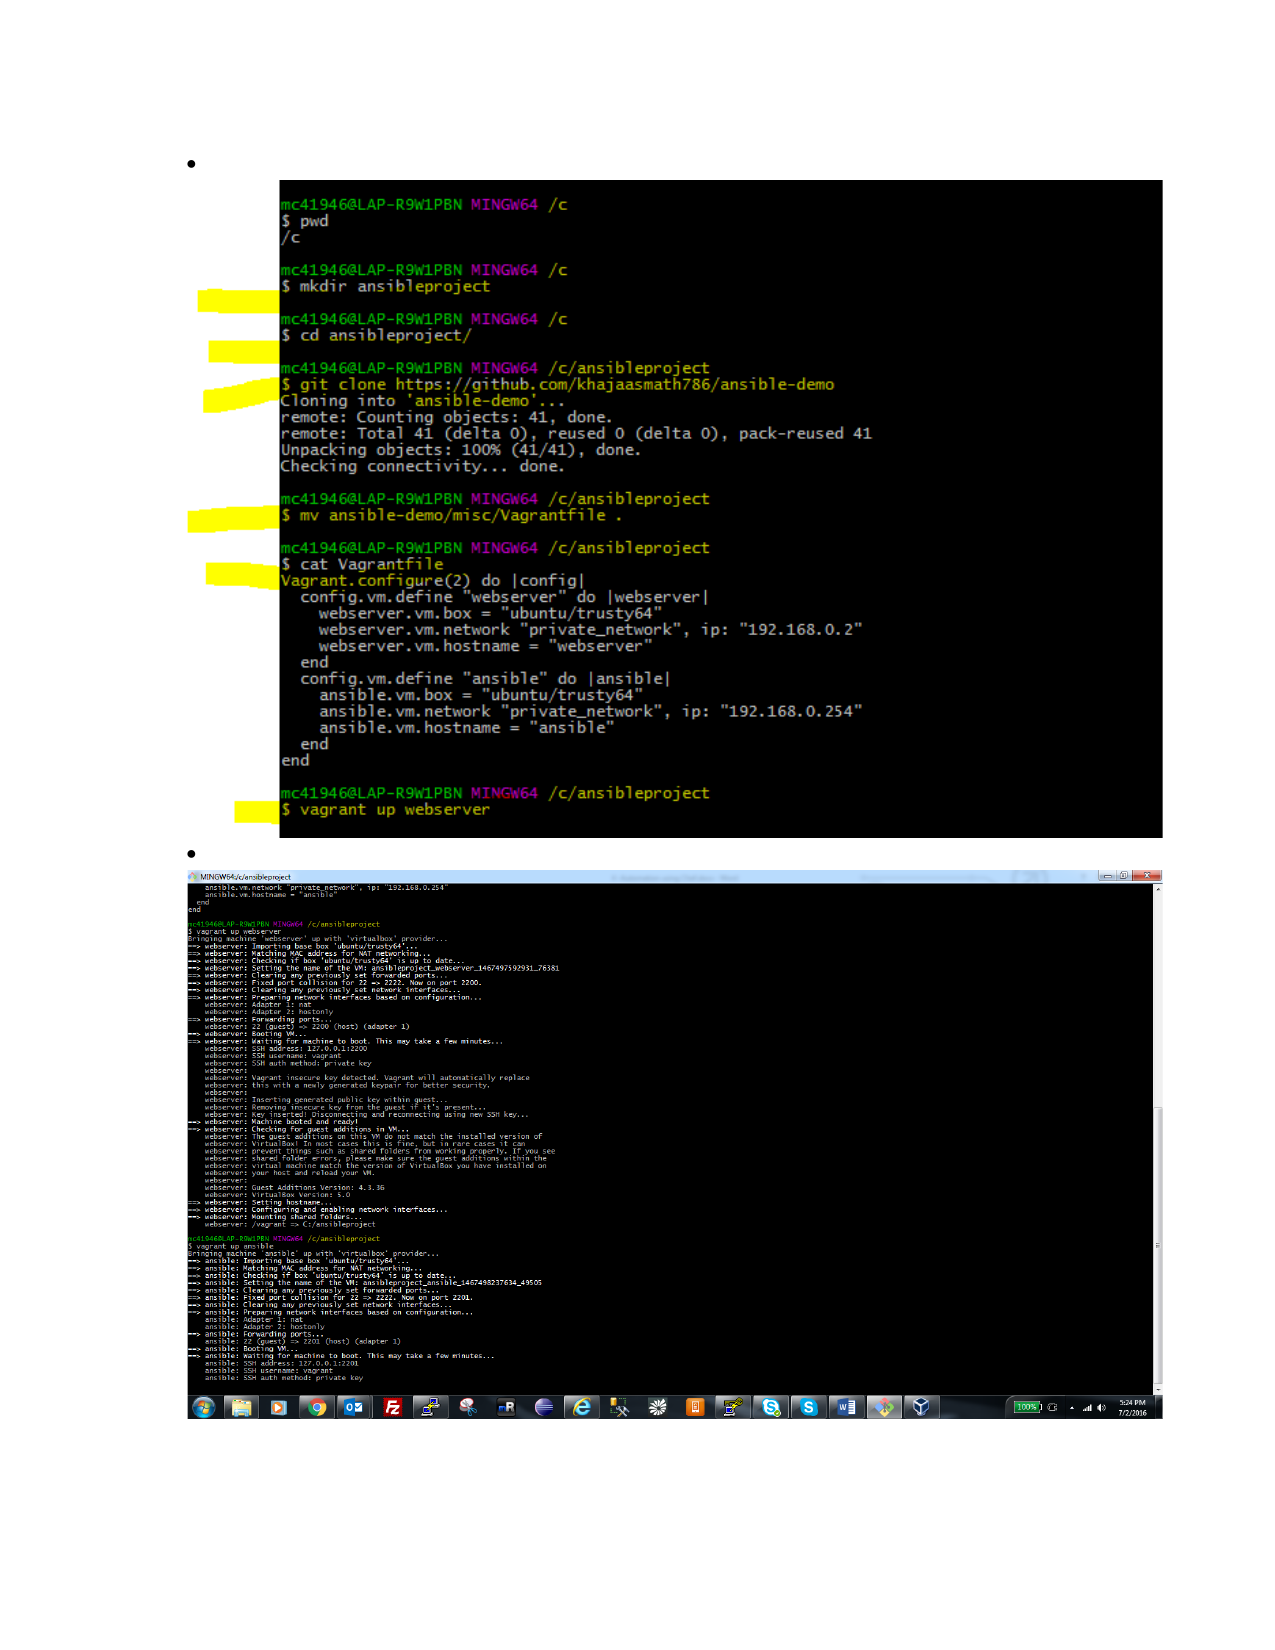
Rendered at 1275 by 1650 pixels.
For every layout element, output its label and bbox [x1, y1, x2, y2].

picture [187, 870, 1163, 1419]
picture [187, 180, 1163, 838]
